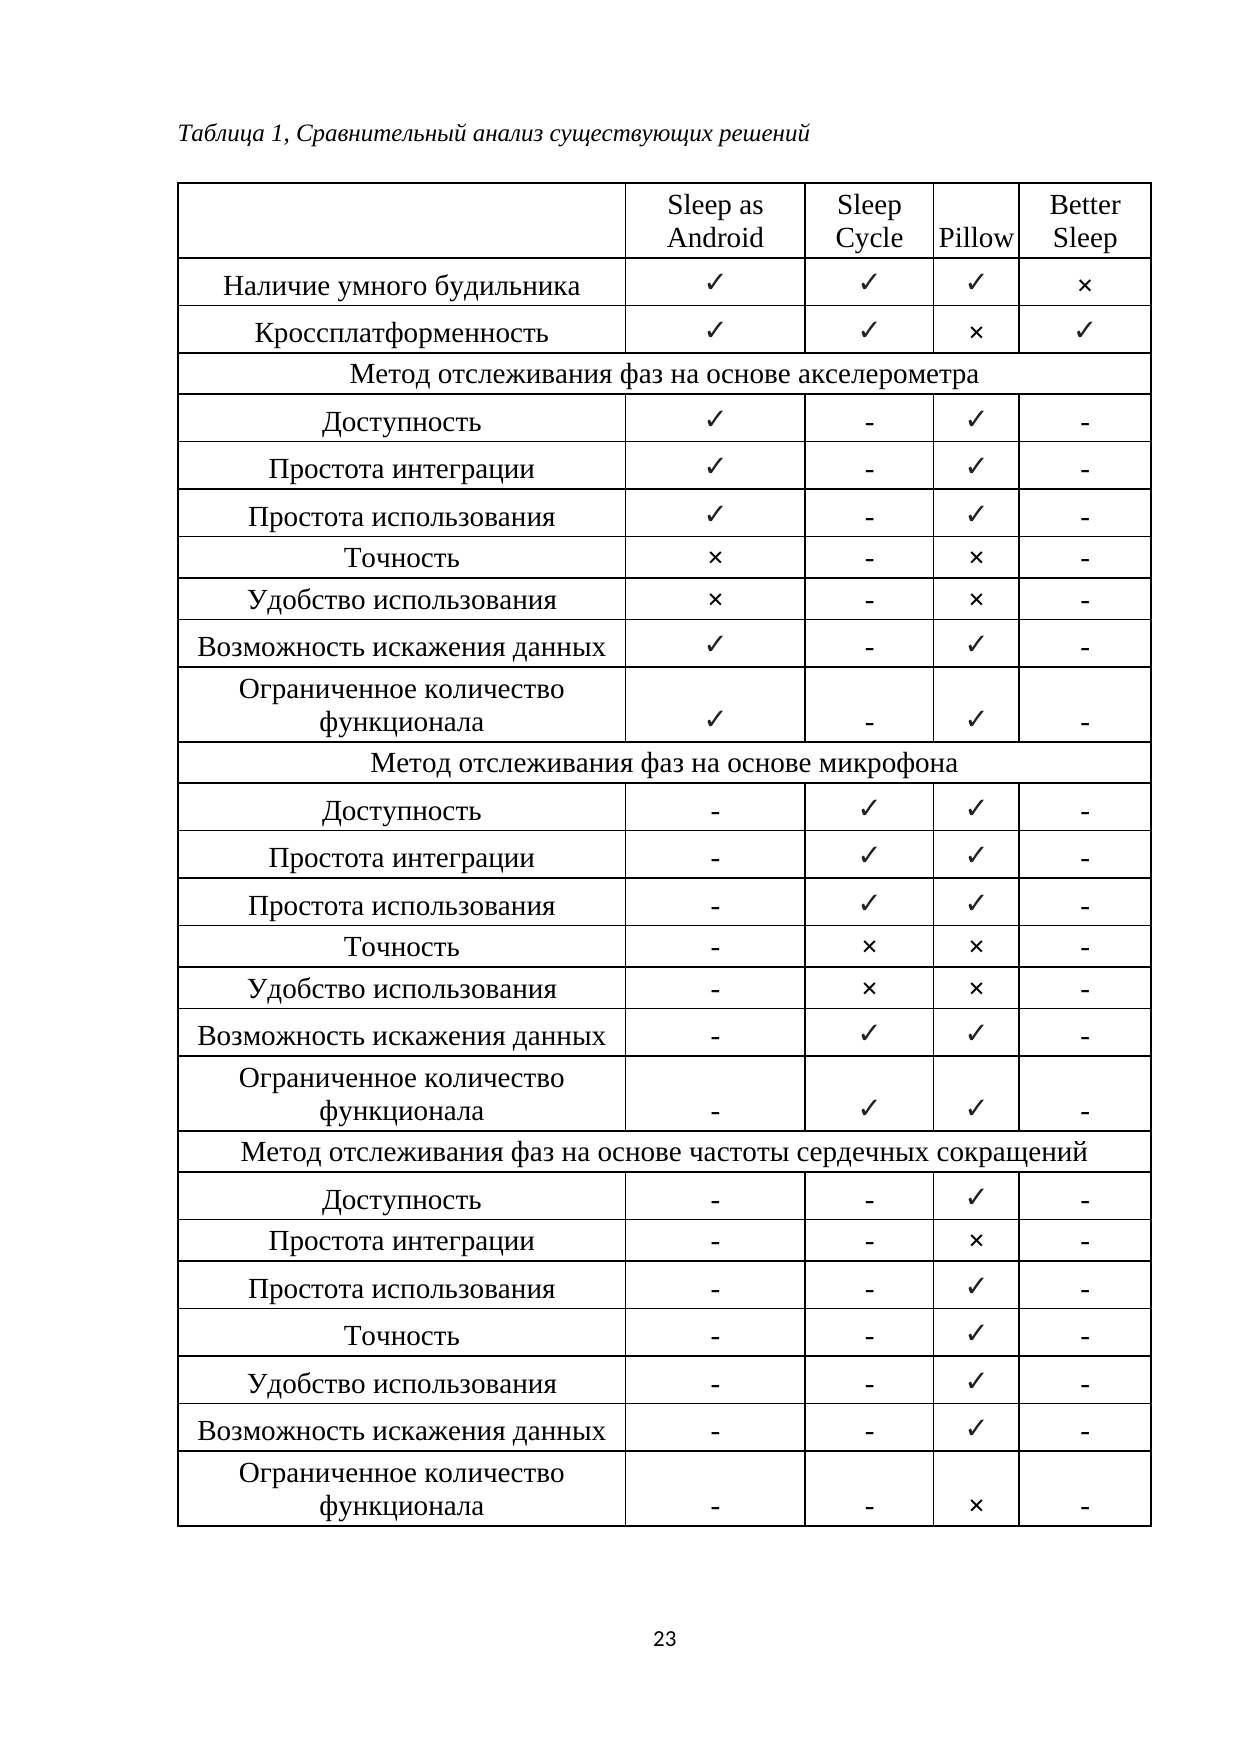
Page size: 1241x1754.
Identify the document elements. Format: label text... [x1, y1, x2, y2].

table_cell Удобство использования [179, 579, 625, 618]
table_cell × [934, 1220, 1018, 1260]
table_cell Ограниченное количество функционала [179, 1057, 625, 1130]
table_cell - [626, 1309, 804, 1355]
table_cell - [1020, 1309, 1150, 1355]
table_cell ✓ [626, 306, 804, 352]
table_cell Кроссплатформенность [179, 306, 625, 352]
table_cell - [626, 1404, 804, 1450]
table_cell × [806, 968, 933, 1007]
table_cell Доступность [179, 1173, 625, 1219]
table_cell Простота использования [179, 1262, 625, 1308]
table_cell ✓ [934, 620, 1018, 666]
table_cell × [626, 537, 804, 577]
table_cell - [1020, 1220, 1150, 1260]
table_cell ✓ [934, 1309, 1018, 1355]
table_cell - [806, 490, 933, 536]
table_cell - [1020, 620, 1150, 666]
table_cell - [1020, 926, 1150, 966]
table_cell × [934, 537, 1018, 577]
table_cell - [806, 579, 933, 618]
table_cell - [626, 1262, 804, 1308]
table_cell ✓ [626, 668, 804, 741]
table_cell Метод отслеживания фаз на основе частоты сердечных сокращений [179, 1132, 1150, 1171]
table_cell - [626, 1057, 804, 1130]
table_cell ✓ [806, 1009, 933, 1055]
table_cell ✓ [934, 1173, 1018, 1219]
table_cell ✓ [806, 1057, 933, 1130]
table_cell - [626, 784, 804, 830]
table_cell Простота интеграции [179, 442, 625, 488]
table_cell - [626, 831, 804, 877]
table_cell - [626, 1009, 804, 1055]
table_cell Метод отслеживания фаз на основе микрофона [179, 743, 1150, 782]
table_cell ✓ [626, 259, 804, 304]
table_cell - [1020, 1057, 1150, 1130]
text Таблица 1, Сравнительный анализ существующих решений [177, 118, 1152, 147]
table_cell ✓ [934, 1404, 1018, 1450]
table_cell Точность [179, 537, 625, 577]
table_cell - [1020, 1452, 1150, 1525]
table_cell - [806, 537, 933, 577]
table_cell - [1020, 784, 1150, 830]
table_cell - [806, 1309, 933, 1355]
table_cell Возможность искажения данных [179, 1404, 625, 1450]
table_cell - [806, 668, 933, 741]
table_cell Ограниченное количество функционала [179, 1452, 625, 1525]
table_cell × [626, 579, 804, 618]
table_cell ✓ [626, 620, 804, 666]
table_header Pillow [934, 184, 1018, 257]
table_cell Наличие умного будильника [179, 259, 625, 304]
table_cell Метод отслеживания фаз на основе акселерометра [179, 354, 1150, 393]
table_cell Простота использования [179, 490, 625, 536]
table_cell Удобство использования [179, 968, 625, 1007]
table_cell - [1020, 442, 1150, 488]
table_cell ✓ [934, 831, 1018, 877]
table_cell ✓ [934, 1057, 1018, 1130]
table_cell - [1020, 490, 1150, 536]
table_cell - [806, 1452, 933, 1525]
table_cell - [1020, 879, 1150, 925]
table_cell × [934, 306, 1018, 352]
table_header Sleep as Android [626, 184, 804, 257]
table_cell Доступность [179, 395, 625, 441]
table_cell ✓ [626, 395, 804, 441]
table_cell ✓ [626, 490, 804, 536]
table_cell ✓ [934, 879, 1018, 925]
table_header Sleep Cycle [806, 184, 933, 257]
table_cell Простота интеграции [179, 831, 625, 877]
table_cell ✓ [806, 784, 933, 830]
table_cell - [806, 1262, 933, 1308]
table_cell ✓ [934, 668, 1018, 741]
table_cell ✓ [1020, 306, 1150, 352]
table_cell ✓ [934, 442, 1018, 488]
table_cell - [1020, 1173, 1150, 1219]
table_cell - [806, 1357, 933, 1403]
table_cell ✓ [934, 1262, 1018, 1308]
table_cell - [806, 1220, 933, 1260]
table_cell × [934, 926, 1018, 966]
table_cell - [626, 879, 804, 925]
table_cell - [626, 926, 804, 966]
table_cell Возможность искажения данных [179, 1009, 625, 1055]
table_cell ✓ [806, 306, 933, 352]
table_cell Точность [179, 1309, 625, 1355]
table_header Better Sleep [1020, 184, 1150, 257]
table_cell - [806, 1404, 933, 1450]
table_cell Доступность [179, 784, 625, 830]
table_cell - [1020, 395, 1150, 441]
table_cell × [934, 579, 1018, 618]
table_cell - [1020, 1262, 1150, 1308]
table_cell ✓ [934, 1357, 1018, 1403]
table_cell ✓ [626, 442, 804, 488]
table_cell × [934, 1452, 1018, 1525]
table_cell - [1020, 668, 1150, 741]
table_cell - [806, 395, 933, 441]
table_cell Удобство использования [179, 1357, 625, 1403]
table_cell ✓ [934, 1009, 1018, 1055]
table_cell ✓ [934, 395, 1018, 441]
table_cell × [806, 926, 933, 966]
table_cell Точность [179, 926, 625, 966]
table_cell Ограниченное количество функционала [179, 668, 625, 741]
table_cell - [626, 1357, 804, 1403]
table_cell ✓ [934, 784, 1018, 830]
table_cell - [626, 1452, 804, 1525]
table_cell ✓ [806, 879, 933, 925]
table_cell × [934, 968, 1018, 1007]
table_cell - [1020, 1009, 1150, 1055]
table_cell Простота использования [179, 879, 625, 925]
table_cell - [806, 620, 933, 666]
table_cell Возможность искажения данных [179, 620, 625, 666]
table_cell ✓ [806, 259, 933, 304]
table_cell Простота интеграции [179, 1220, 625, 1260]
table_cell ✓ [934, 490, 1018, 536]
table_cell - [626, 968, 804, 1007]
table_cell - [806, 1173, 933, 1219]
table_cell - [1020, 968, 1150, 1007]
table_cell - [1020, 579, 1150, 618]
table_cell - [1020, 537, 1150, 577]
table_header [179, 184, 625, 257]
table_cell - [1020, 1404, 1150, 1450]
table_cell - [806, 442, 933, 488]
table_cell - [1020, 831, 1150, 877]
table_cell - [626, 1220, 804, 1260]
table_cell - [626, 1173, 804, 1219]
table_cell ✓ [934, 259, 1018, 304]
table_cell - [1020, 1357, 1150, 1403]
table_cell × [1020, 259, 1150, 304]
table_cell ✓ [806, 831, 933, 877]
